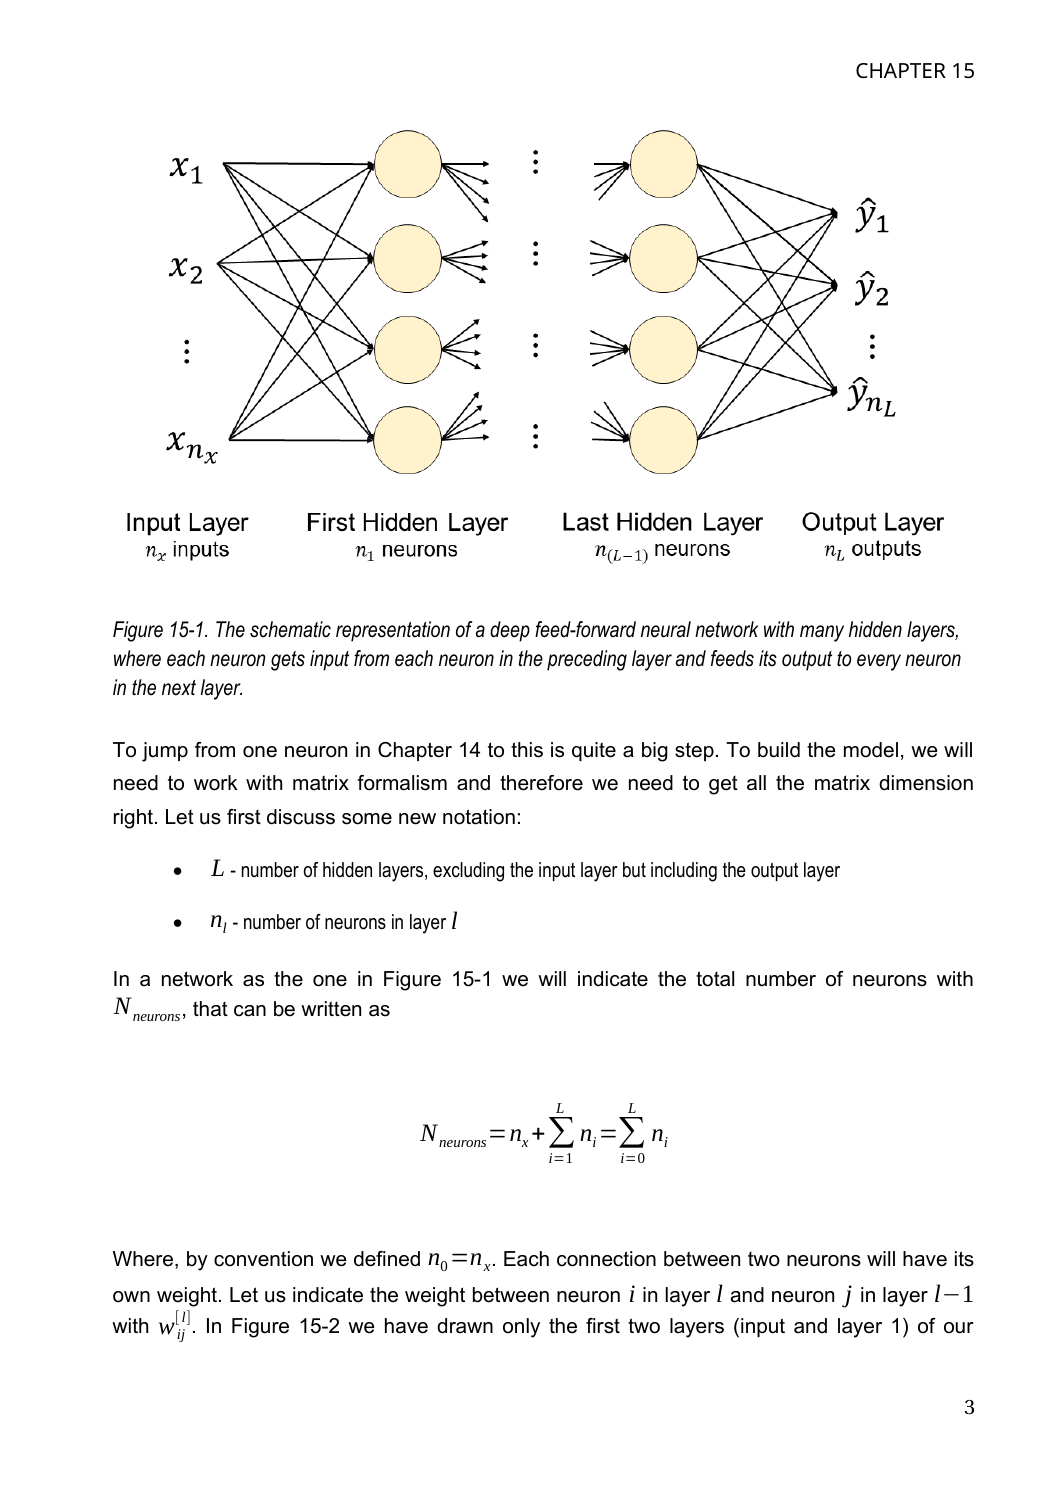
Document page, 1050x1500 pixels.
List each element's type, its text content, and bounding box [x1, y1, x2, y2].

text In a network as the one in Figure 15-1 we will indicate the total number of neurons with , that can be written as [112, 958, 975, 1024]
picture [118, 112, 969, 576]
text - number of neurons in layer [173, 903, 885, 937]
text - number of hidden layers, excluding the input layer but including the output layer [173, 849, 885, 883]
text To jump from one neuron in Chapter 14 to this is quite a big step. To build the model, we will need to work with matrix formalism and therefore we need to get all the matrix dimension right. Let us first discuss some new notation: [112, 728, 975, 828]
text Figure 15-1. The schematic representation of a deep feed-forward neural network with many hidden layers, where each neuron gets input from each neuron in the preceding layer and feeds its output to every neuron in the next layer. [112, 617, 975, 700]
